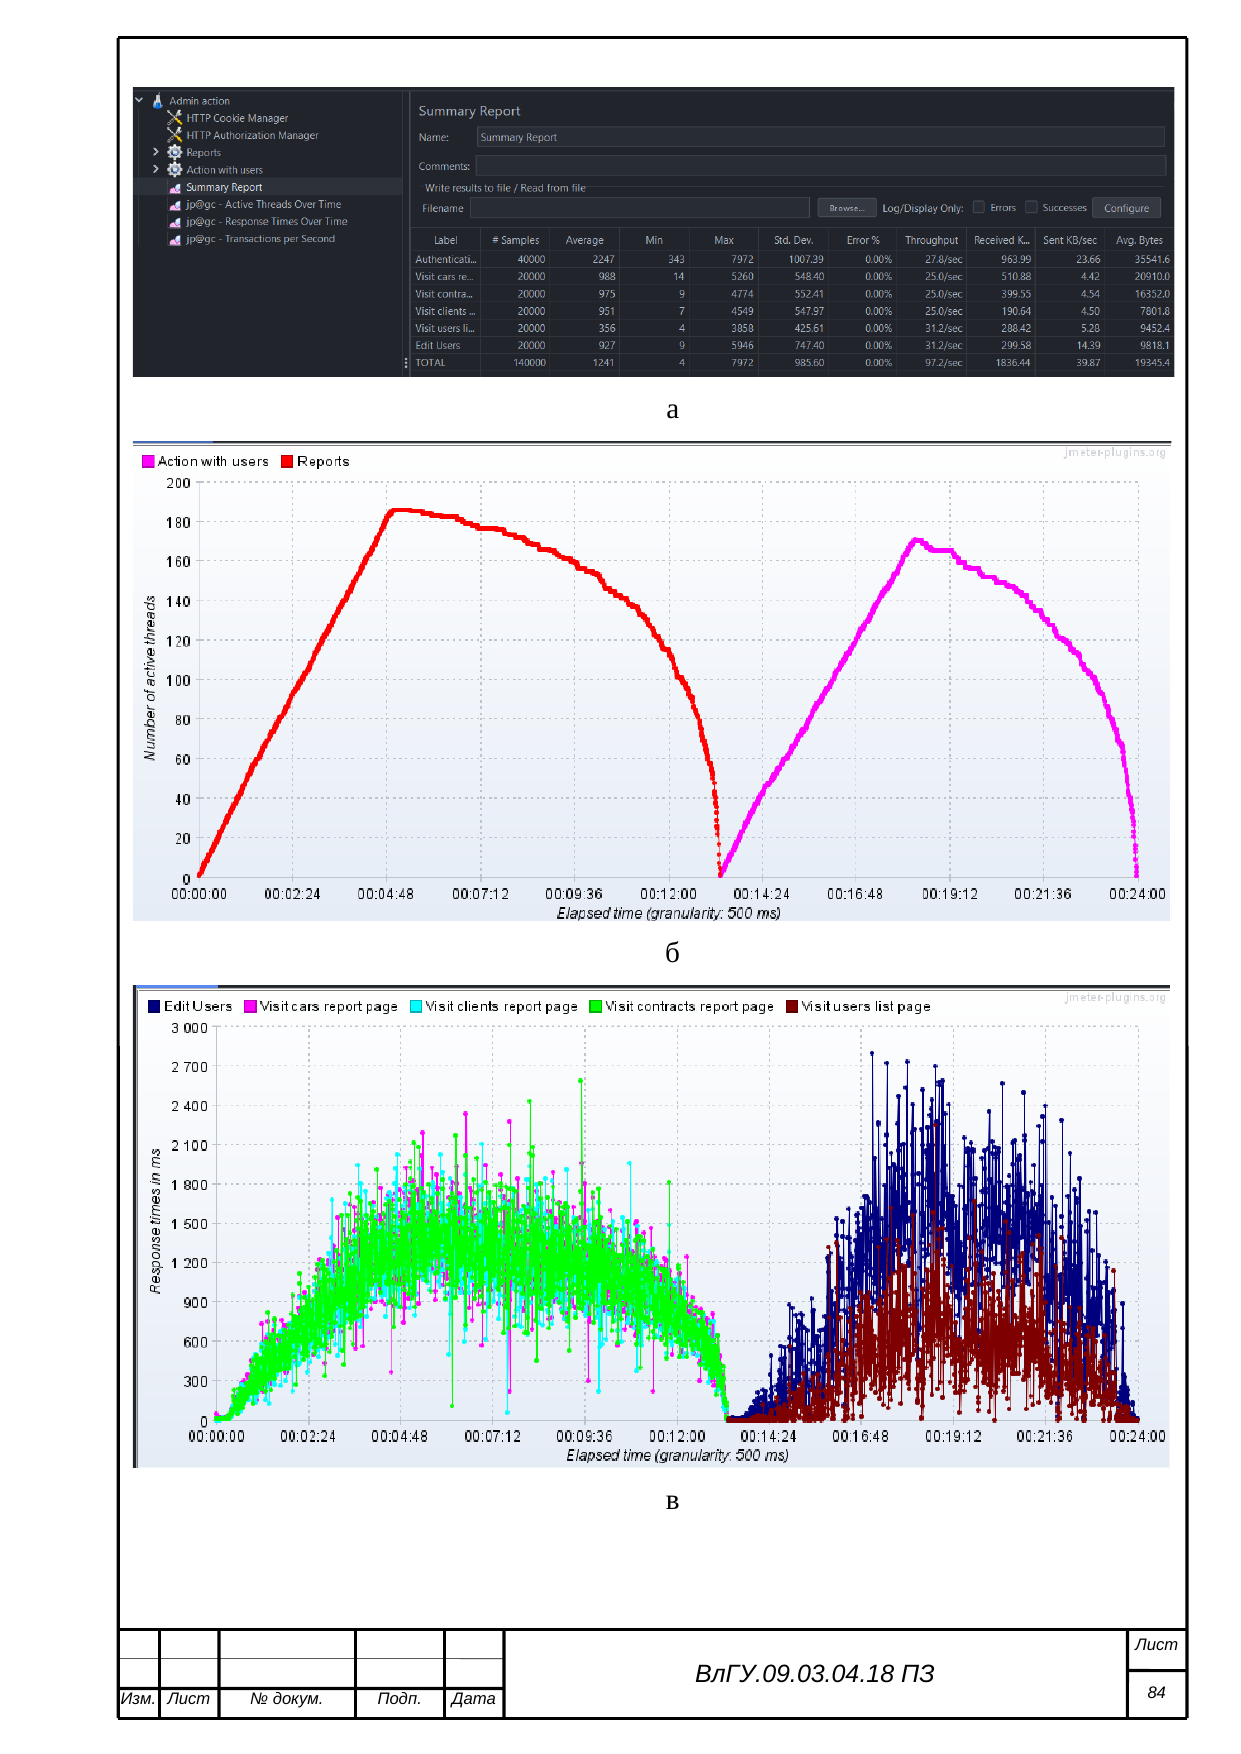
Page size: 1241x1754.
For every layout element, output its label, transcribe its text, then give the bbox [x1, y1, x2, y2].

text б [148, 935, 1152, 968]
picture [132, 985, 1170, 1468]
text а [148, 391, 1152, 424]
picture [132, 441, 1172, 921]
picture [132, 87, 1175, 377]
text в [148, 1482, 1152, 1515]
